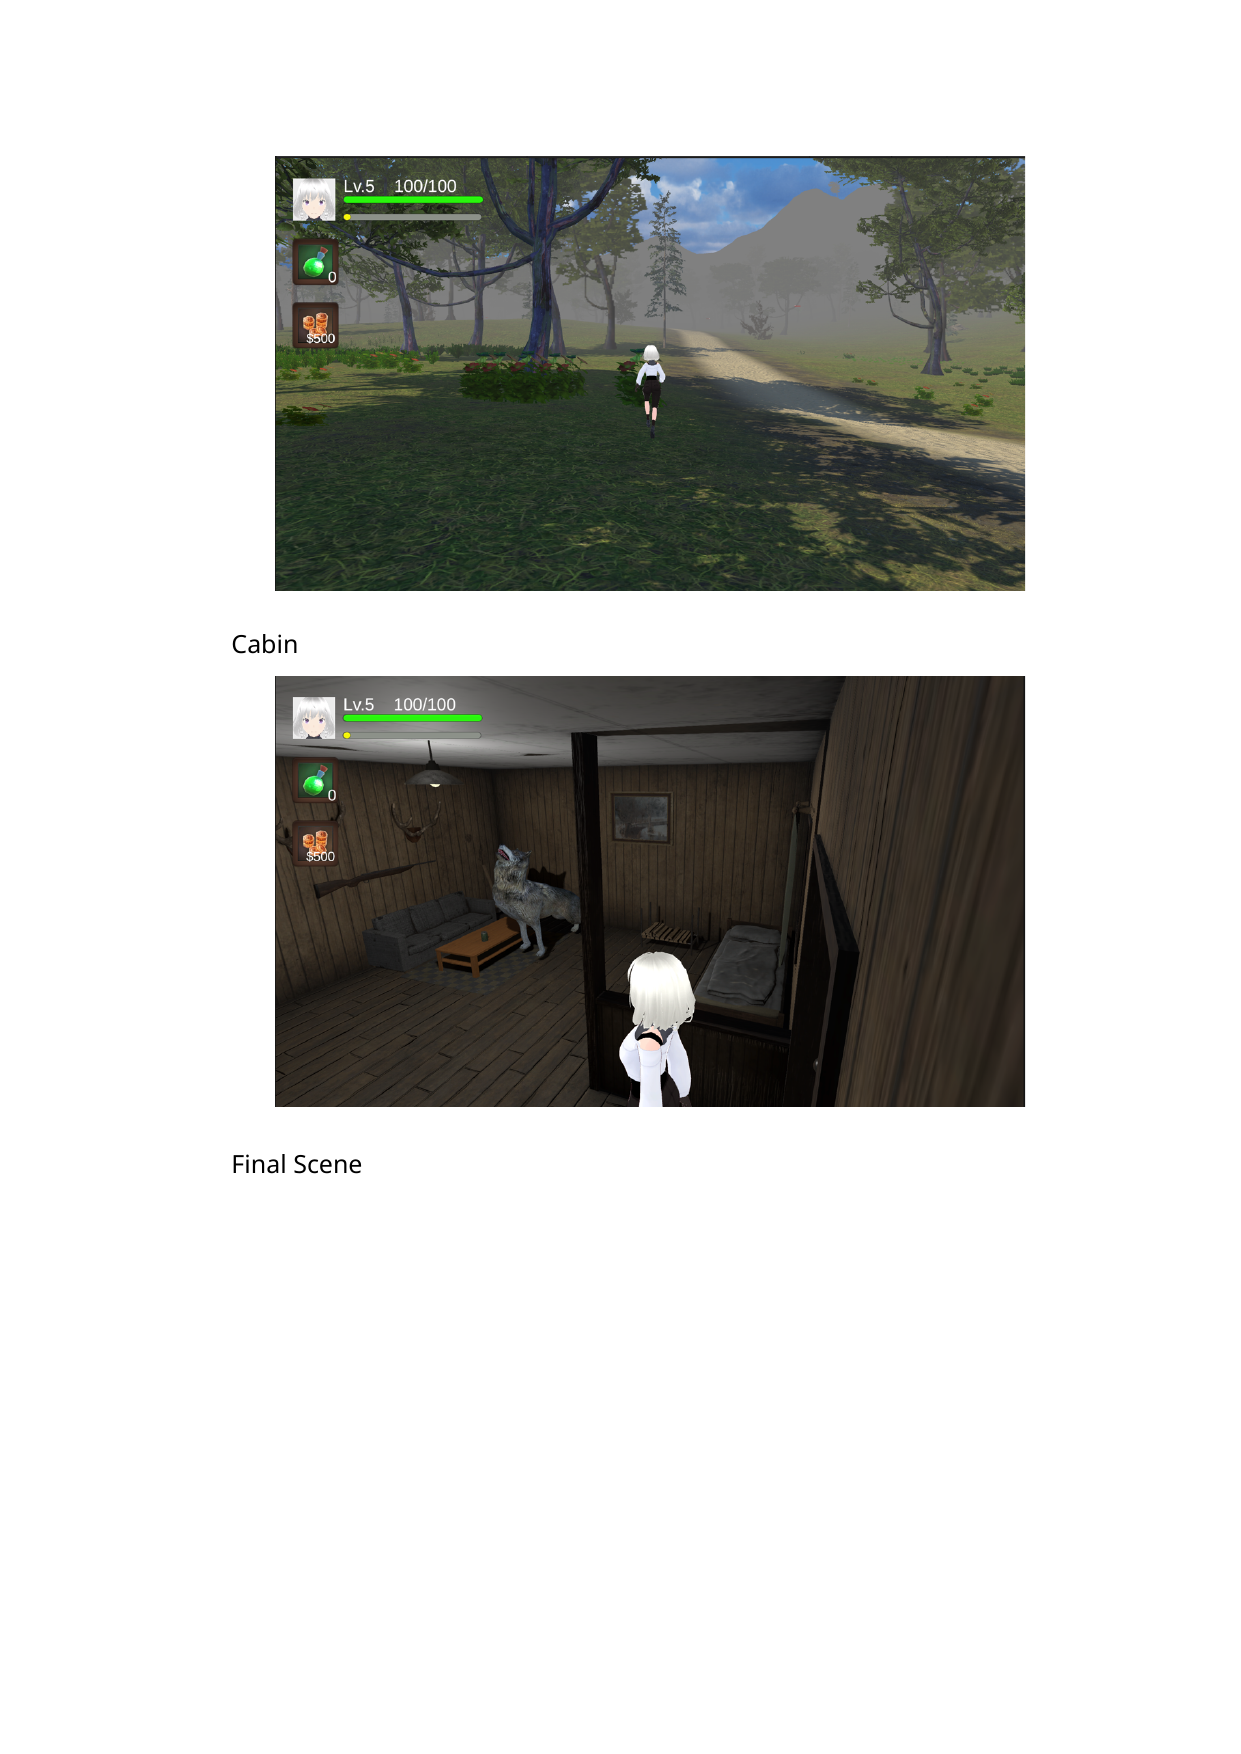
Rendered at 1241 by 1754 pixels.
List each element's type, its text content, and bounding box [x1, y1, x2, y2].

picture [275, 156, 1025, 591]
text Final Scene [187, 1132, 1053, 1197]
text Cabin [187, 612, 1053, 677]
picture [275, 676, 1025, 1107]
